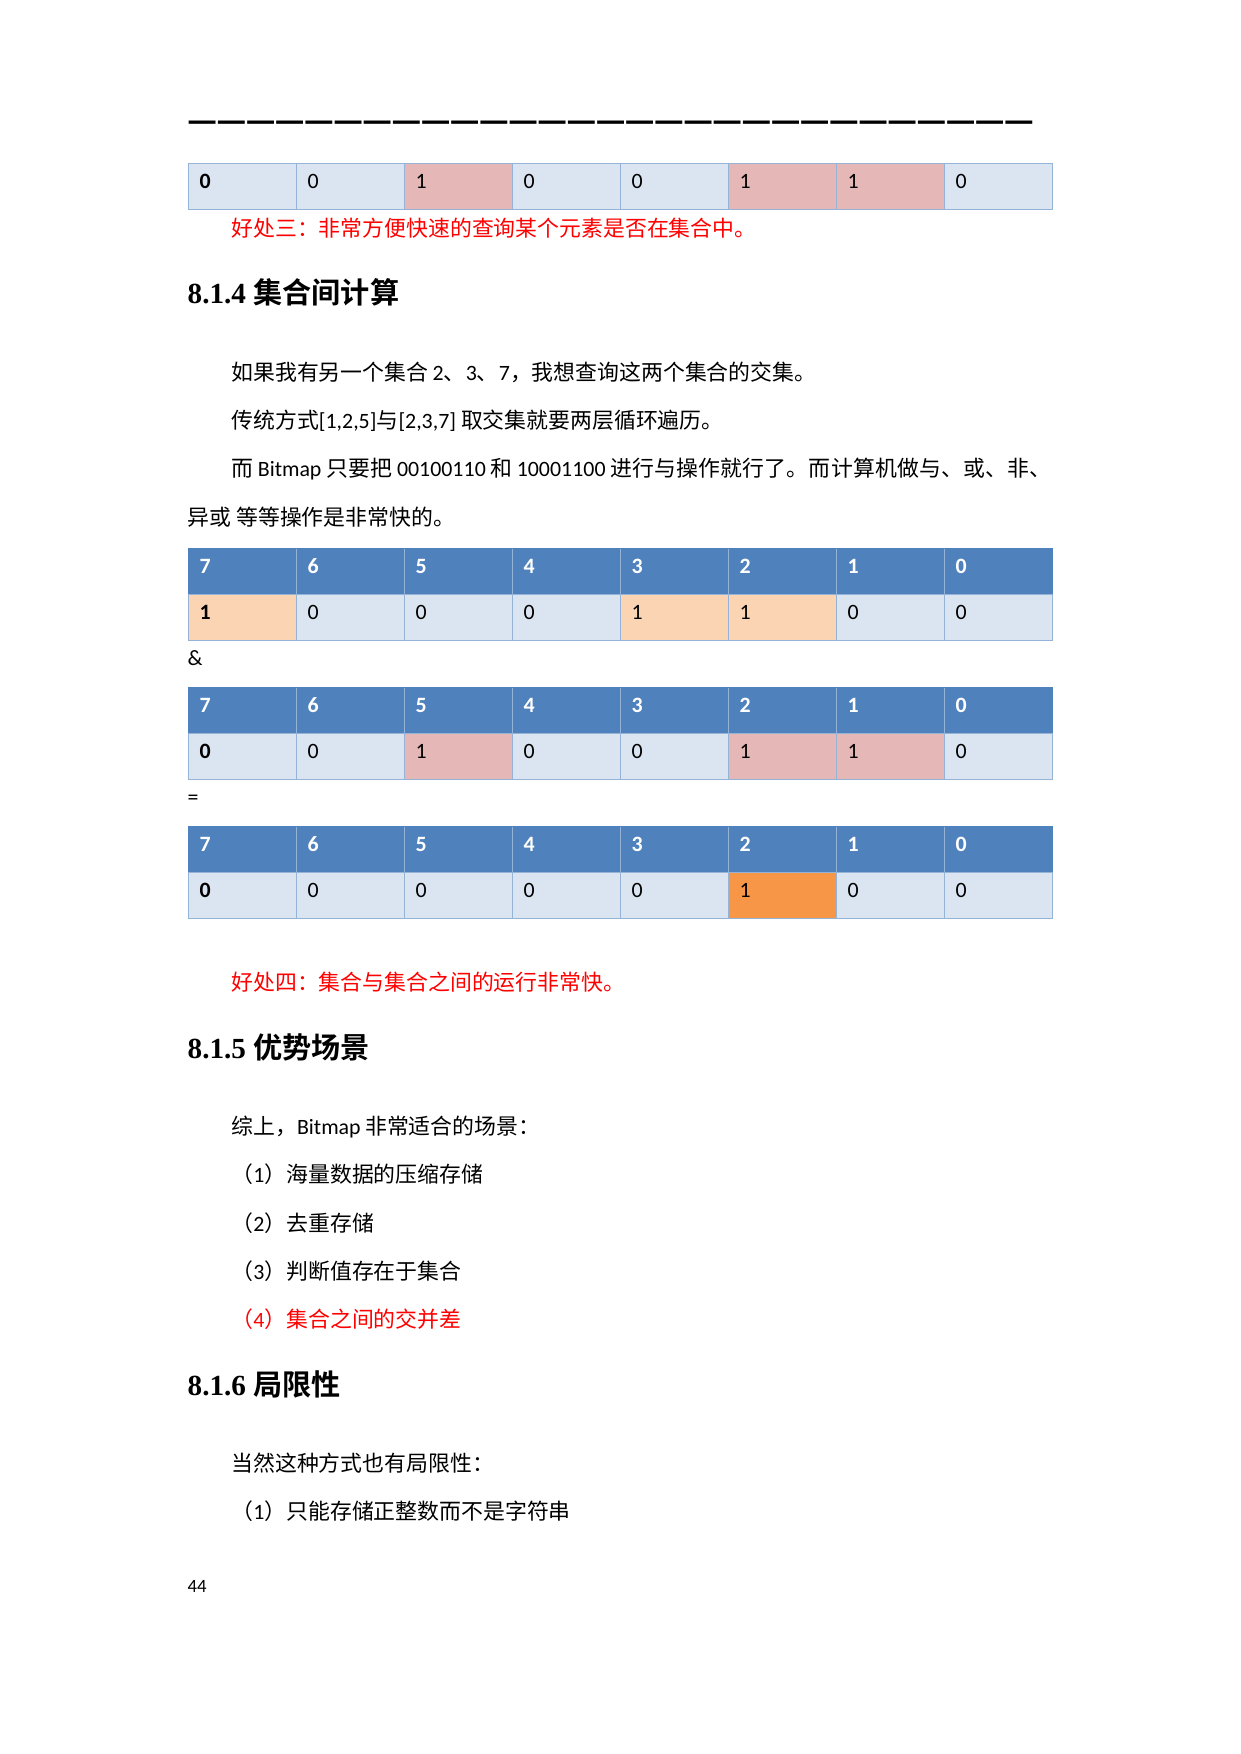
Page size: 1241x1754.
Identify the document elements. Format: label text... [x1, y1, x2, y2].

table_cell 0 [297, 595, 404, 640]
table_cell 0 [189, 164, 296, 209]
table_cell 0 [945, 595, 1052, 640]
table_cell 0 [621, 873, 728, 918]
table_cell 1 [621, 595, 728, 640]
table_header 6 [297, 827, 404, 872]
table_cell 0 [513, 164, 620, 209]
text 而Bitmap只要把00100110和10001100进行与操作就行了。而计算机做与、或、非、异或 等等操作是非常快的。 [187, 451, 1053, 532]
table_header 7 [189, 827, 296, 872]
table_cell 0 [297, 734, 404, 779]
table_header 2 [729, 827, 836, 872]
table_cell 0 [405, 873, 512, 918]
table_cell 0 [297, 873, 404, 918]
table_cell 0 [297, 164, 404, 209]
subtitle 8.1.5 优势场景 [187, 1013, 1053, 1078]
text 传统方式[1,2,5]与[2,3,7] 取交集就要两层循环遍历。 [187, 402, 1053, 435]
table_header 1 [837, 549, 944, 594]
table_header 0 [945, 688, 1052, 733]
table_header 0 [945, 827, 1052, 872]
table_header 7 [189, 549, 296, 594]
table_cell 1 [837, 164, 944, 209]
table_header 5 [405, 827, 512, 872]
table_cell 0 [513, 595, 620, 640]
table_cell 1 [729, 164, 836, 209]
table_cell 0 [837, 595, 944, 640]
table_header 5 [405, 549, 512, 594]
text 好处四：集合与集合之间的运行非常快。 [187, 965, 1053, 997]
table_cell 0 [837, 873, 944, 918]
table_cell 1 [729, 734, 836, 779]
table_cell 1 [189, 595, 296, 640]
table_cell 0 [621, 734, 728, 779]
list （3）判断值存在于集合 [231, 1253, 1053, 1286]
table_cell 1 [729, 595, 836, 640]
table_cell 0 [621, 164, 728, 209]
table_header 3 [621, 827, 728, 872]
table_cell 0 [513, 734, 620, 779]
table_header 5 [405, 688, 512, 733]
table_cell 0 [945, 734, 1052, 779]
table_header 3 [621, 688, 728, 733]
subtitle 8.1.6 局限性 [187, 1350, 1053, 1415]
table_cell 1 [405, 164, 512, 209]
list （1）海量数据的压缩存储 [231, 1157, 1053, 1189]
table_header 7 [189, 688, 296, 733]
table_cell 0 [513, 873, 620, 918]
table_header 6 [297, 688, 404, 733]
list （1）只能存储正整数而不是字符串 [231, 1494, 1053, 1526]
table_header 4 [513, 688, 620, 733]
table_header 4 [513, 549, 620, 594]
subtitle 8.1.4 集合间计算 [187, 259, 1053, 324]
table_cell 0 [189, 734, 296, 779]
table_header 1 [837, 827, 944, 872]
table_header 2 [729, 688, 836, 733]
table_cell 0 [189, 873, 296, 918]
table_header 4 [513, 827, 620, 872]
table_cell 0 [405, 595, 512, 640]
table_cell 1 [837, 734, 944, 779]
text 如果我有另一个集合2、3、7，我想查询这两个集合的交集。 [187, 354, 1053, 387]
table_cell 0 [945, 873, 1052, 918]
text = [187, 780, 1053, 812]
table_header 1 [837, 688, 944, 733]
table_header 3 [621, 549, 728, 594]
table_cell 1 [729, 873, 836, 918]
list （2）去重存储 [231, 1205, 1053, 1238]
table_cell 1 [405, 734, 512, 779]
table_header 0 [945, 549, 1052, 594]
text 当然这种方式也有局限性： [187, 1446, 1053, 1478]
table_cell 0 [945, 164, 1052, 209]
text & [187, 641, 1053, 673]
table_header 6 [297, 549, 404, 594]
table_header 2 [729, 549, 836, 594]
text 好处三：非常方便快速的查询某个元素是否在集合中。 [187, 210, 1053, 243]
text 综上，Bitmap非常适合的场景： [187, 1108, 1053, 1141]
list （4）集合之间的交并差 [231, 1302, 1053, 1334]
